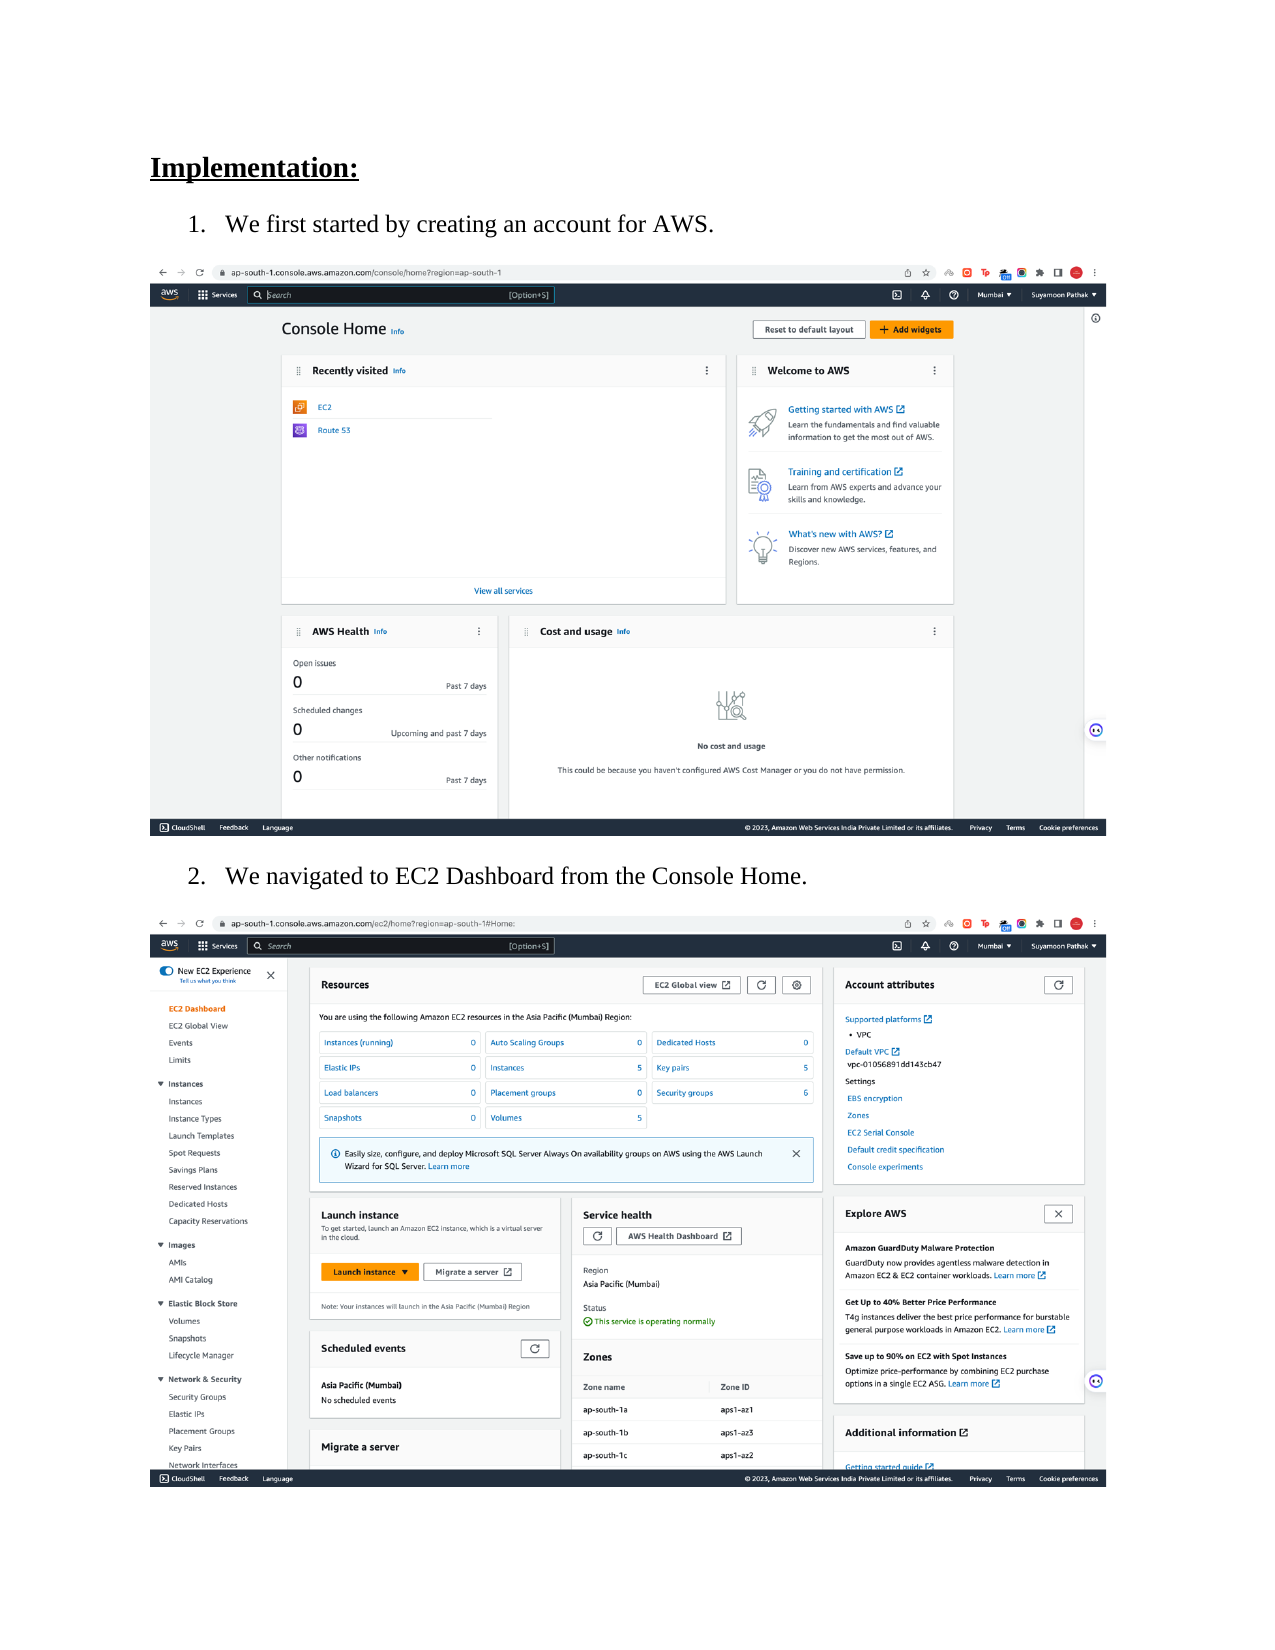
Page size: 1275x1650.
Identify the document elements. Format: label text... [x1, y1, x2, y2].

list We first started by creating an account for AWS. [187, 209, 1125, 238]
picture [150, 914, 1107, 1487]
text Implementation: [150, 150, 1125, 183]
list We navigated to EC2 Dashboard from the Console Home. [187, 861, 1125, 889]
picture [150, 263, 1107, 836]
